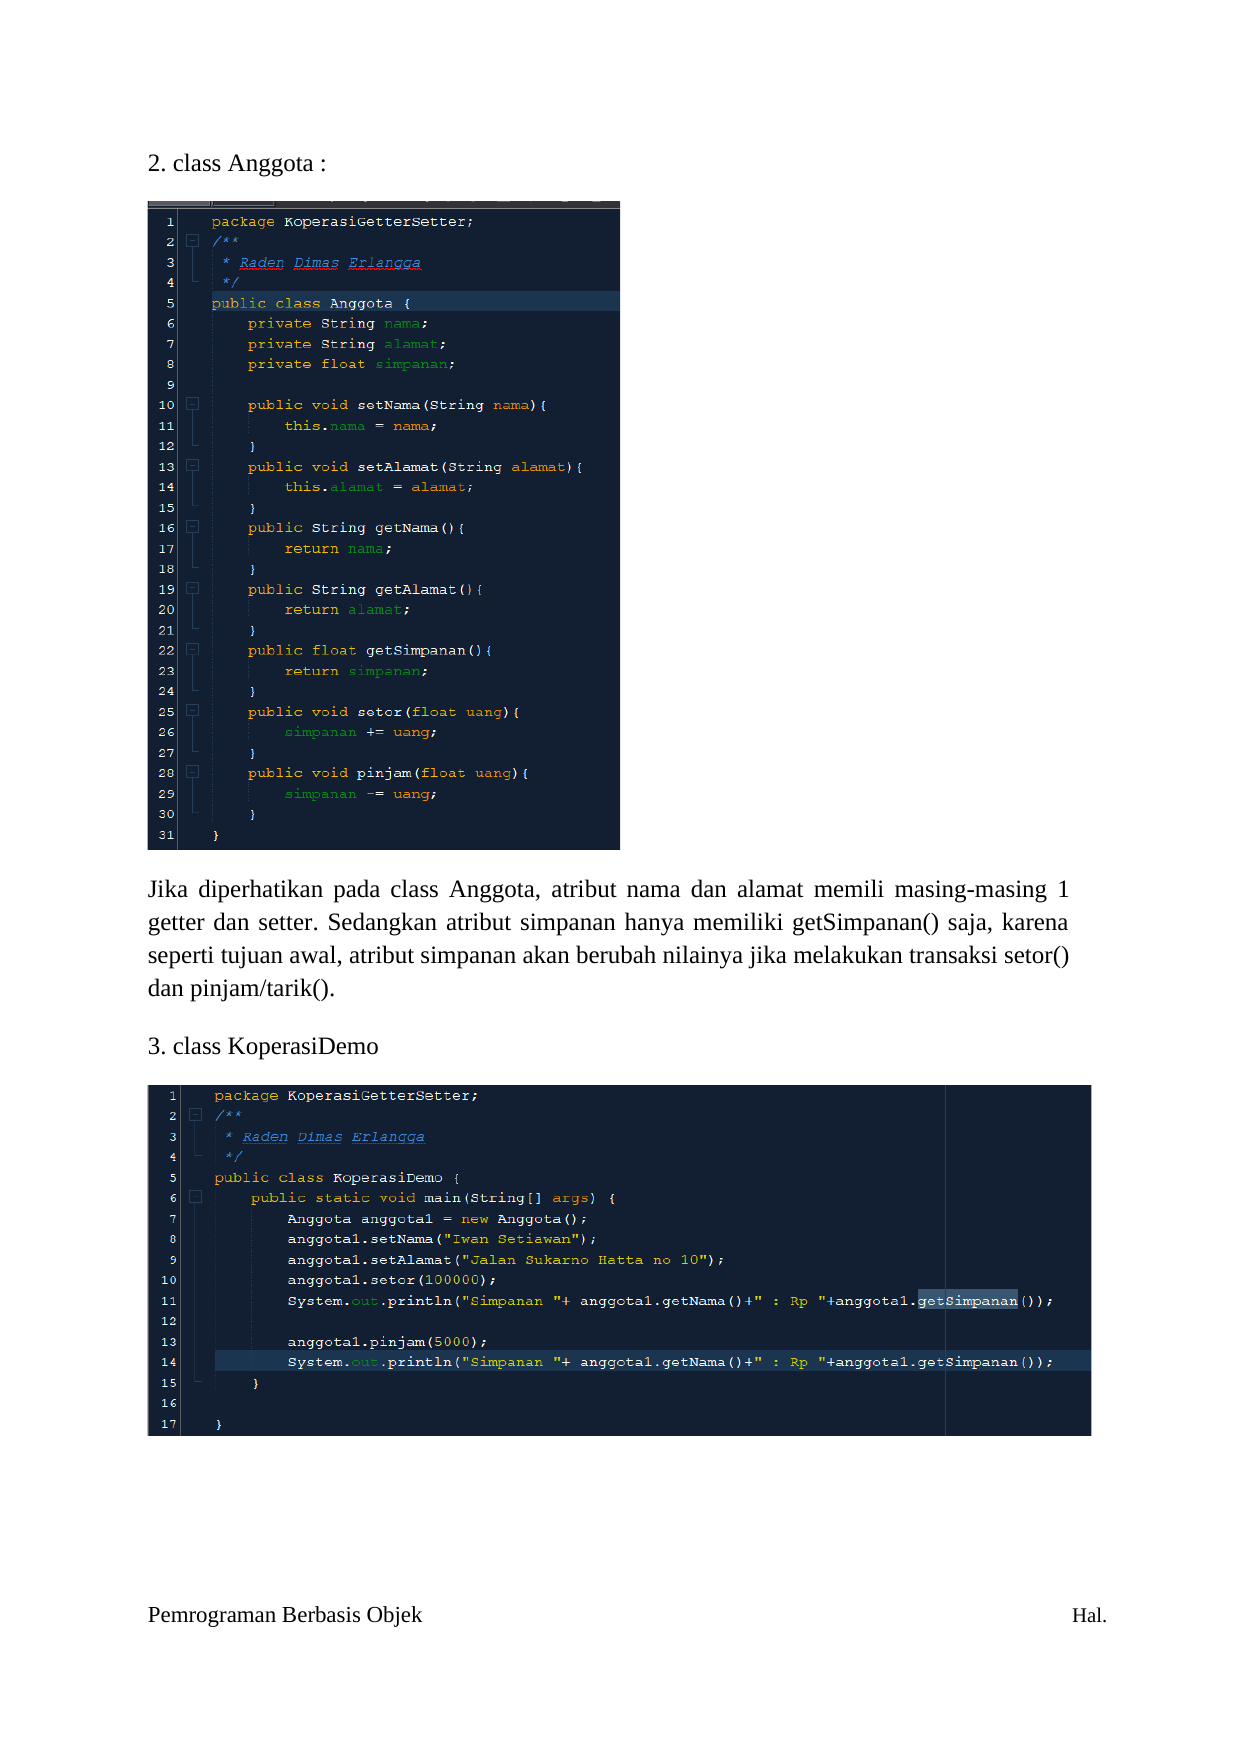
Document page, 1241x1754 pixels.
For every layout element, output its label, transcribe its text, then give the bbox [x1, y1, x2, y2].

text Jika diperhatikan pada class Anggota, atribut nama dan alamat memili masing-masing 1 getter dan setter. Sedangkan atribut simpanan hanya memiliki getSimpanan() saja, karena seperti tujuan awal, atribut simpanan akan berubah nilainya jika melakukan transaksi setor() dan pinjam/tarik(). [148, 874, 1070, 1002]
text 3. class KoperasiDemo [148, 1031, 1092, 1060]
picture [147, 201, 621, 850]
picture [147, 1085, 1092, 1436]
text 2. class Anggota : [148, 148, 1092, 177]
